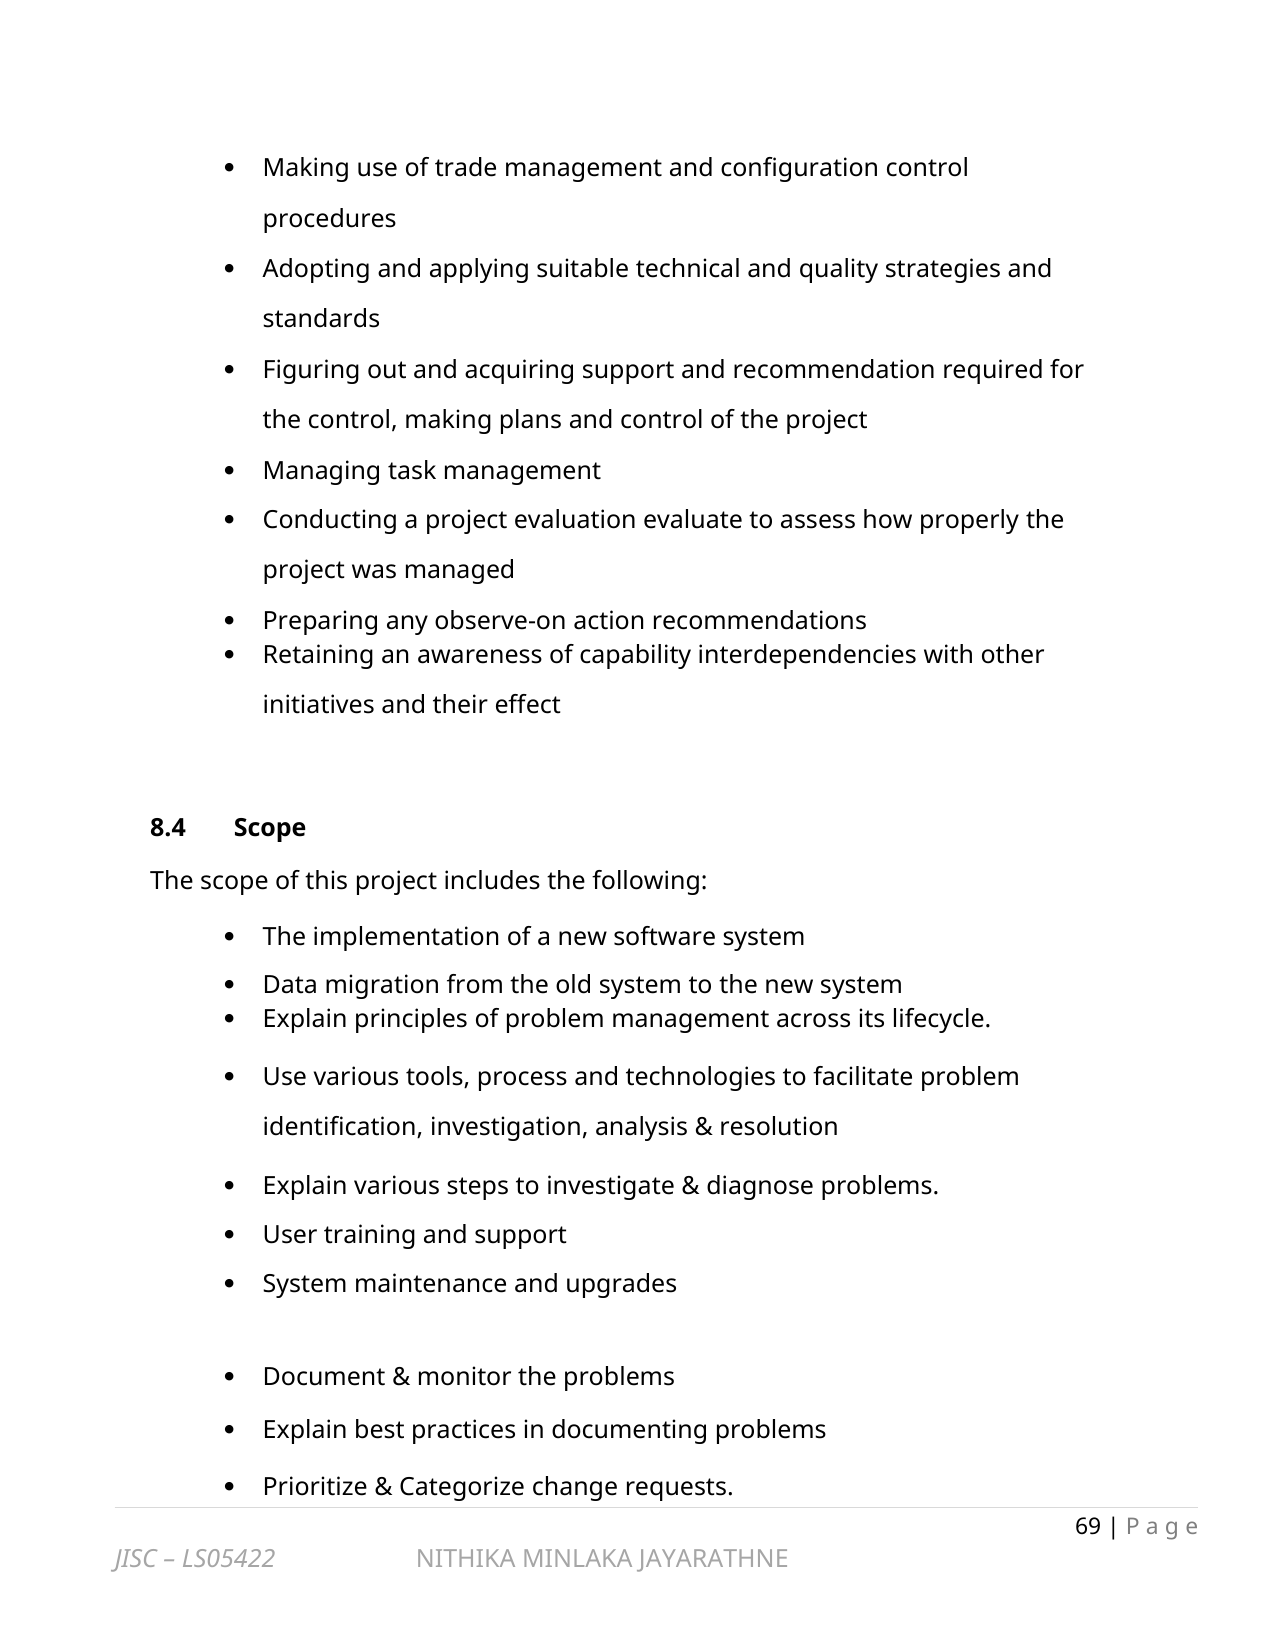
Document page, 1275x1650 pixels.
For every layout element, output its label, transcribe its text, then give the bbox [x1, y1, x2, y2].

list System maintenance and upgrades [225, 1266, 1198, 1300]
list Use various tools, process and technologies to facilitate problem identification, investigation, analysis & resolution [225, 1059, 1073, 1143]
list Retaining an awareness of capability interdependencies with other initiatives and their effect [225, 637, 1097, 721]
text The scope of this project includes the following: [150, 863, 1198, 897]
list Preparing any observe-on action recommendations [225, 602, 1198, 636]
list Adopting and applying suitable technical and quality strategies and standards [225, 251, 1106, 335]
list Conducting a project evaluation evaluate to assess how properly the project was managed [225, 502, 1077, 586]
list Document & monitor the problems [225, 1358, 1198, 1392]
list User training and support [225, 1217, 1198, 1251]
subtitle Scope [150, 809, 1198, 844]
list Data migration from the old system to the new system [225, 967, 1198, 1001]
list Managing task management [225, 452, 1198, 487]
list Prioritize & Categorize change requests. [225, 1469, 1198, 1503]
list Making use of trade management and configuration control procedures [225, 150, 1009, 234]
list Explain best practices in documenting problems [225, 1412, 1198, 1446]
list Figuring out and acquiring support and recommendation required for the control, making plans and control of the project [225, 352, 1086, 436]
list Explain various steps to investigate & diagnose problems. [225, 1168, 1198, 1202]
list The implementation of a new software system [225, 918, 1198, 952]
list Explain principles of problem management across its lifecycle. [225, 1001, 1198, 1035]
